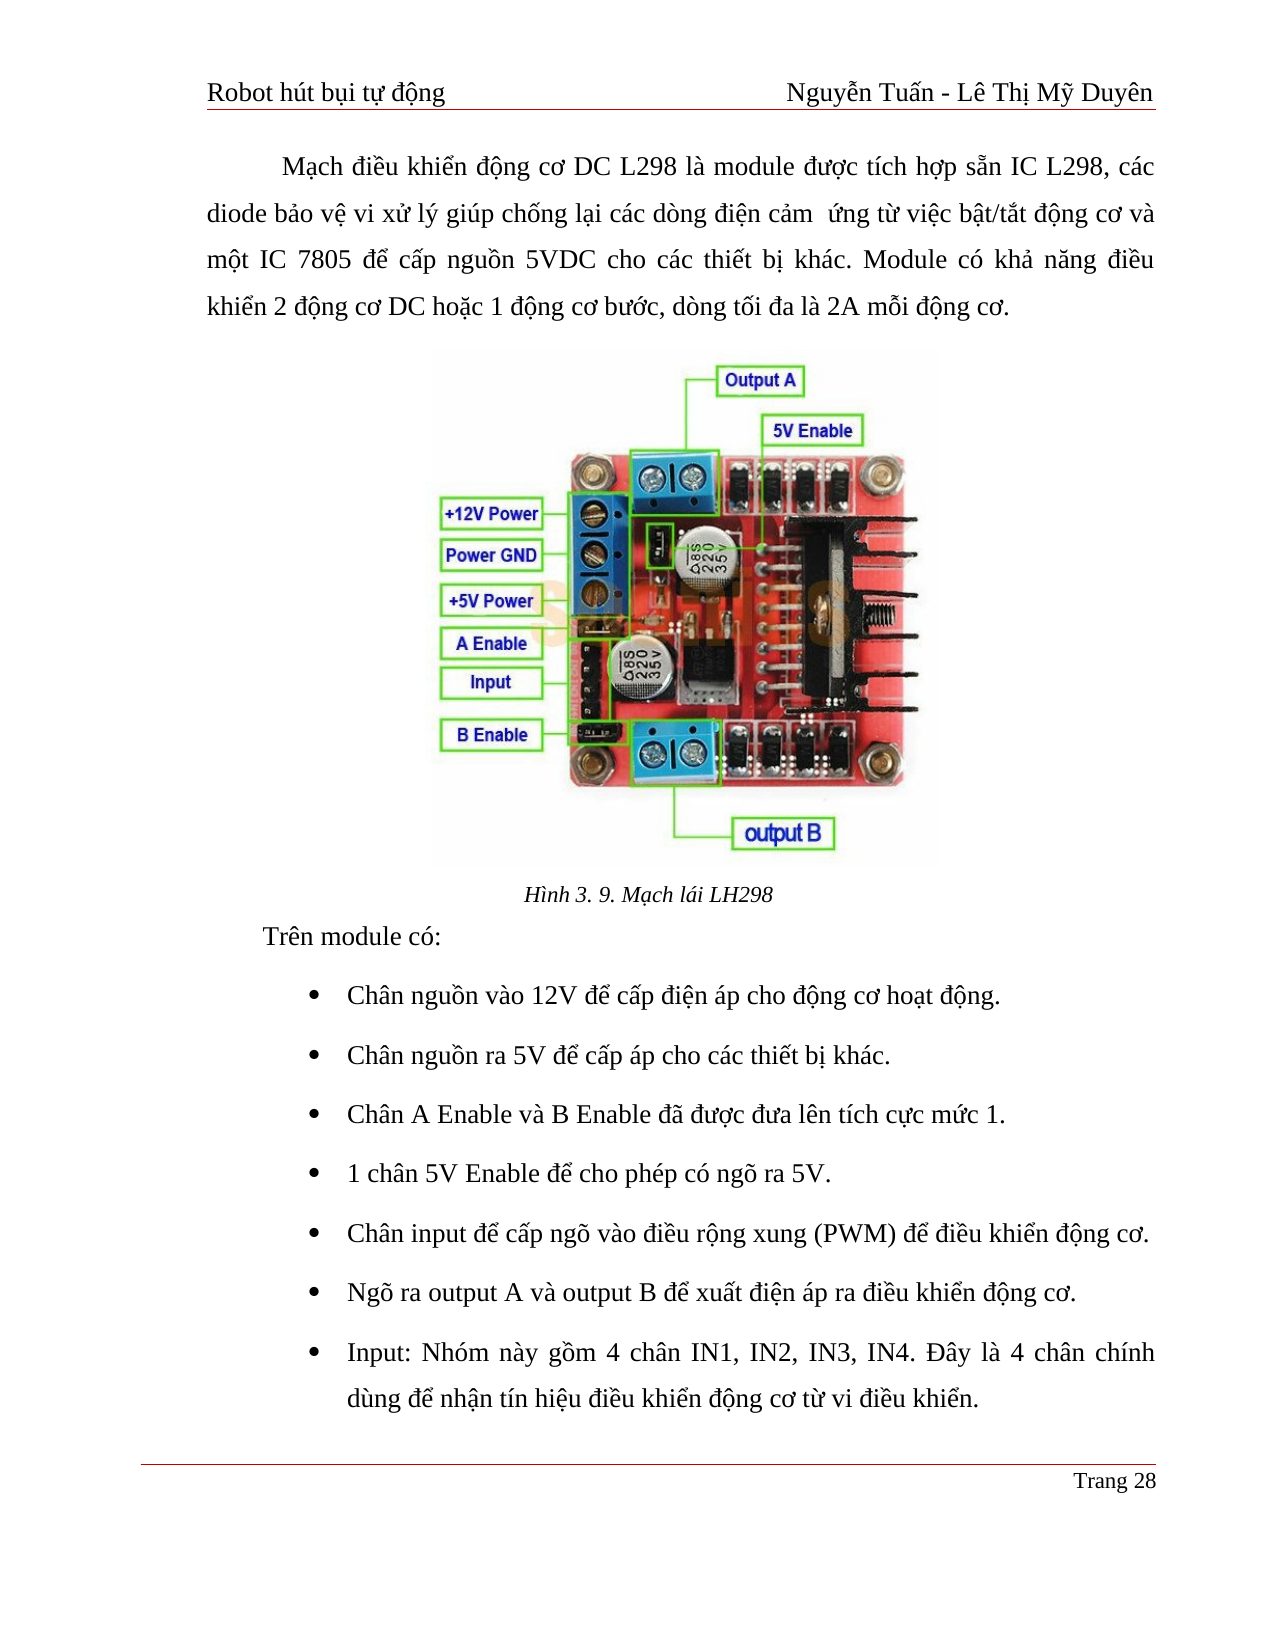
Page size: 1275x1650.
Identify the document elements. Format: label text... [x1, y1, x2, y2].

text Mạch điều khiển động cơ DC L298 là module được tích hợp sẵn IC L298, các diode bảo vệ vi xử lý giúp chống lại các dòng điện cảm ứng từ việc bật/tắt động cơ và một IC 7805 để cấp nguồn 5VDC cho các thiết bị khác. Module có khả năng điều khiển 2 động cơ DC hoặc 1 động cơ bước, dòng tối đa là 2A mỗi động cơ. [207, 150, 1156, 321]
list 1 chân 5V Enable để cho phép có ngõ ra 5V. [309, 1158, 1156, 1189]
list Input: Nhóm này gồm 4 chân IN1, IN2, IN3, IN4. Đây là 4 chân chính dùng để nhận tín hiệu điều khiển động cơ từ vi điều khiển. [309, 1336, 1156, 1414]
text Trên module có: [207, 920, 1156, 951]
list Chân input để cấp ngõ vào điều rộng xung (PWM) để điều khiển động cơ. [309, 1217, 1156, 1248]
text Hình 3. 9. Mạch lái LH298 [141, 881, 1156, 908]
list Chân nguồn vào 12V để cấp điện áp cho động cơ hoạt động. [309, 979, 1156, 1011]
list Chân A Enable và B Enable đã được đưa lên tích cực mức 1. [309, 1098, 1156, 1129]
picture [425, 349, 938, 869]
list Chân nguồn ra 5V để cấp áp cho các thiết bị khác. [309, 1039, 1156, 1070]
list Ngõ ra output A và output B để xuất điện áp ra điều khiển động cơ. [309, 1276, 1156, 1308]
